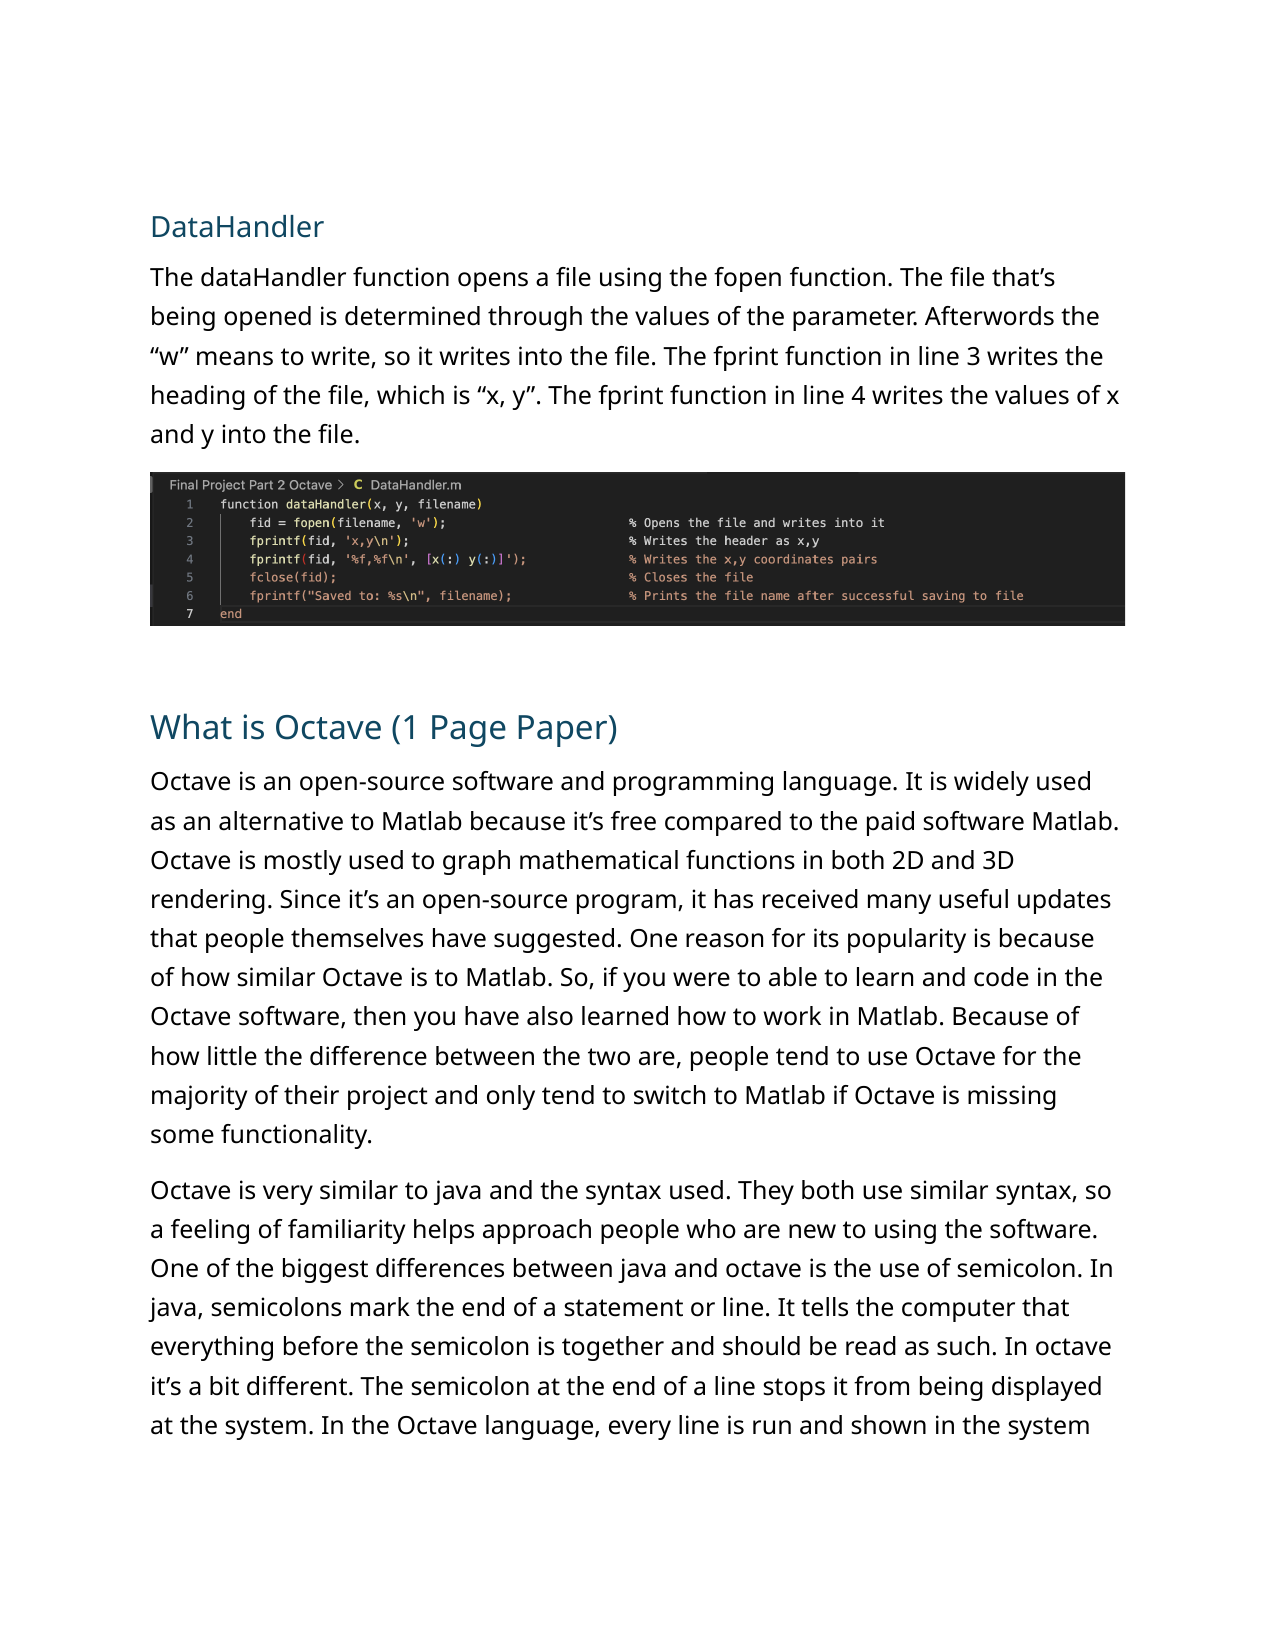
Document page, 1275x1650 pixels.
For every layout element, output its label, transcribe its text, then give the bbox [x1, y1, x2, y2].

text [150, 1172, 1125, 1441]
text Octave is an open-source software and programming language. It is widely used as an alternative to Matlab because it’s free compared to the paid software Matlab. Octave is mostly used to graph mathematical functions in both 2D and 3D rendering. Since it’s an open-source program, it has received many useful updates that people themselves have suggested. One reason for its popularity is because of how similar Octave is to Matlab. So, if you were to able to learn and code in the Octave software, then you have also learned how to work in Matlab. Because of how little the difference between the two are, people tend to use Octave for the majority of their project and only tend to switch to Matlab if Octave is missing some functionality. [150, 764, 1125, 1151]
picture [150, 472, 1125, 626]
text The dataHandler function opens a file using the fopen function. The file that’s being opened is determined through the values of the parameter. Afterwords the “w” means to write, so it writes into the file. The fprint function in line 3 writes the heading of the file, which is “x, y”. The fprint function in line 4 writes the values of x and y into the file. [150, 260, 1125, 451]
subtitle DataHandler [150, 206, 1125, 246]
subtitle What is Octave (1 Page Paper) [150, 703, 1125, 749]
